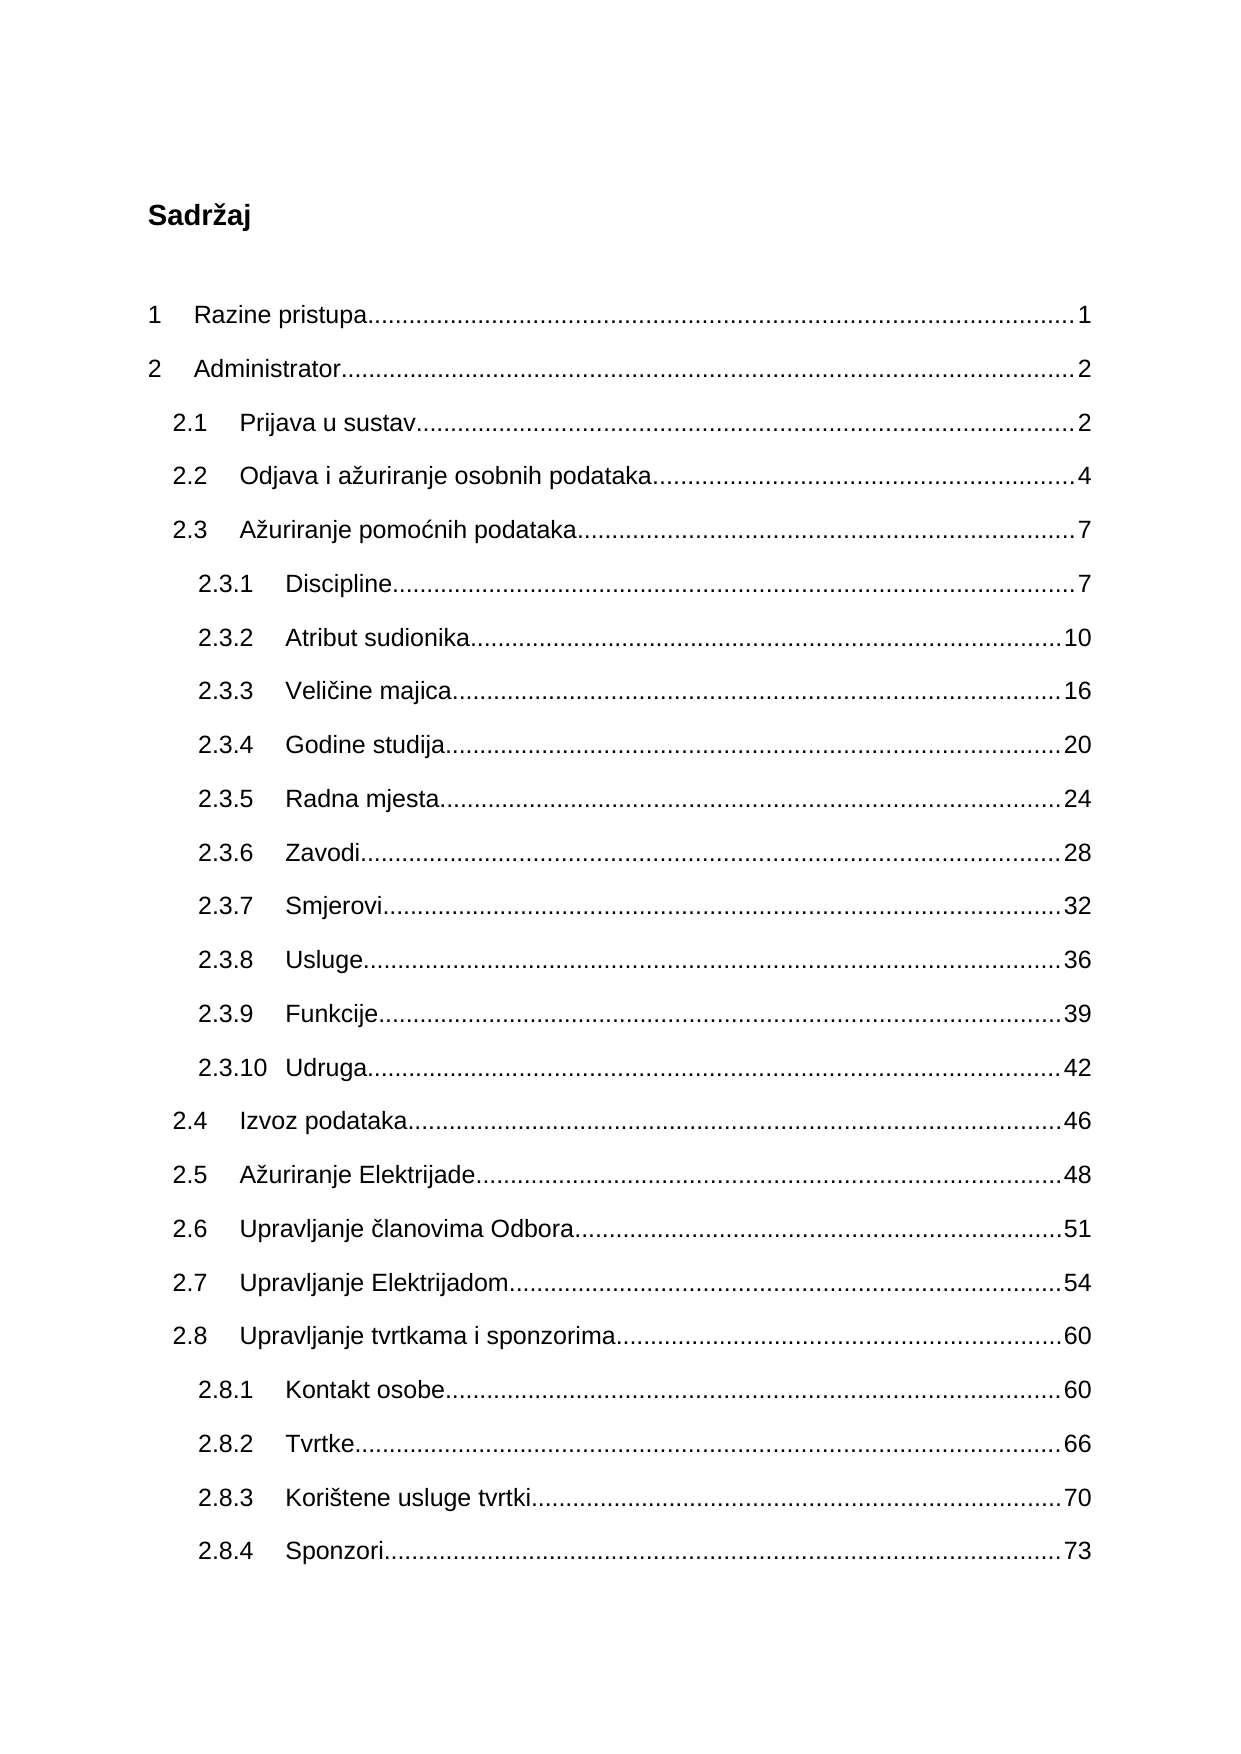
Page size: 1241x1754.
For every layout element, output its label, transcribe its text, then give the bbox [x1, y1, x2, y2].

text 1 Razine pristupa 1 [148, 300, 1093, 329]
text 2.3.3 Veličine majica 16 [198, 676, 1093, 705]
subtitle Sadržaj [148, 198, 1093, 231]
text 2.8.4 Sponzori 73 [198, 1536, 1093, 1565]
text 2 Administrator 2 [148, 354, 1093, 383]
text 2.5 Ažuriranje Elektrijade 48 [172, 1160, 1093, 1189]
text 2.1 Prijava u sustav 2 [172, 408, 1093, 436]
text 2.3.10 Udruga 42 [198, 1053, 1093, 1081]
text 2.8.3 Korištene usluge tvrtki 70 [198, 1483, 1093, 1511]
text 2.8.2 Tvrtke 66 [198, 1429, 1093, 1458]
text 2.3.4 Godine studija 20 [198, 730, 1093, 759]
text 2.3.2 Atribut sudionika 10 [198, 623, 1093, 651]
text 2.3.5 Radna mjesta 24 [198, 784, 1093, 813]
text 2.3.8 Usluge 36 [198, 945, 1093, 974]
text 2.8 Upravljanje tvrtkama i sponzorima 60 [172, 1321, 1093, 1350]
text 2.6 Upravljanje članovima Odbora 51 [172, 1214, 1093, 1243]
text 2.2 Odjava i ažuriranje osobnih podataka 4 [172, 461, 1093, 490]
text 2.3.7 Smjerovi 32 [198, 891, 1093, 920]
text 2.3.6 Zavodi 28 [198, 838, 1093, 866]
text 2.4 Izvoz podataka 46 [172, 1106, 1093, 1135]
text 2.8.1 Kontakt osobe 60 [198, 1375, 1093, 1404]
text 2.3.9 Funkcije 39 [198, 999, 1093, 1028]
text 2.7 Upravljanje Elektrijadom 54 [172, 1268, 1093, 1296]
text 2.3 Ažuriranje pomoćnih podataka 7 [172, 515, 1093, 544]
text 2.3.1 Discipline 7 [198, 569, 1093, 598]
